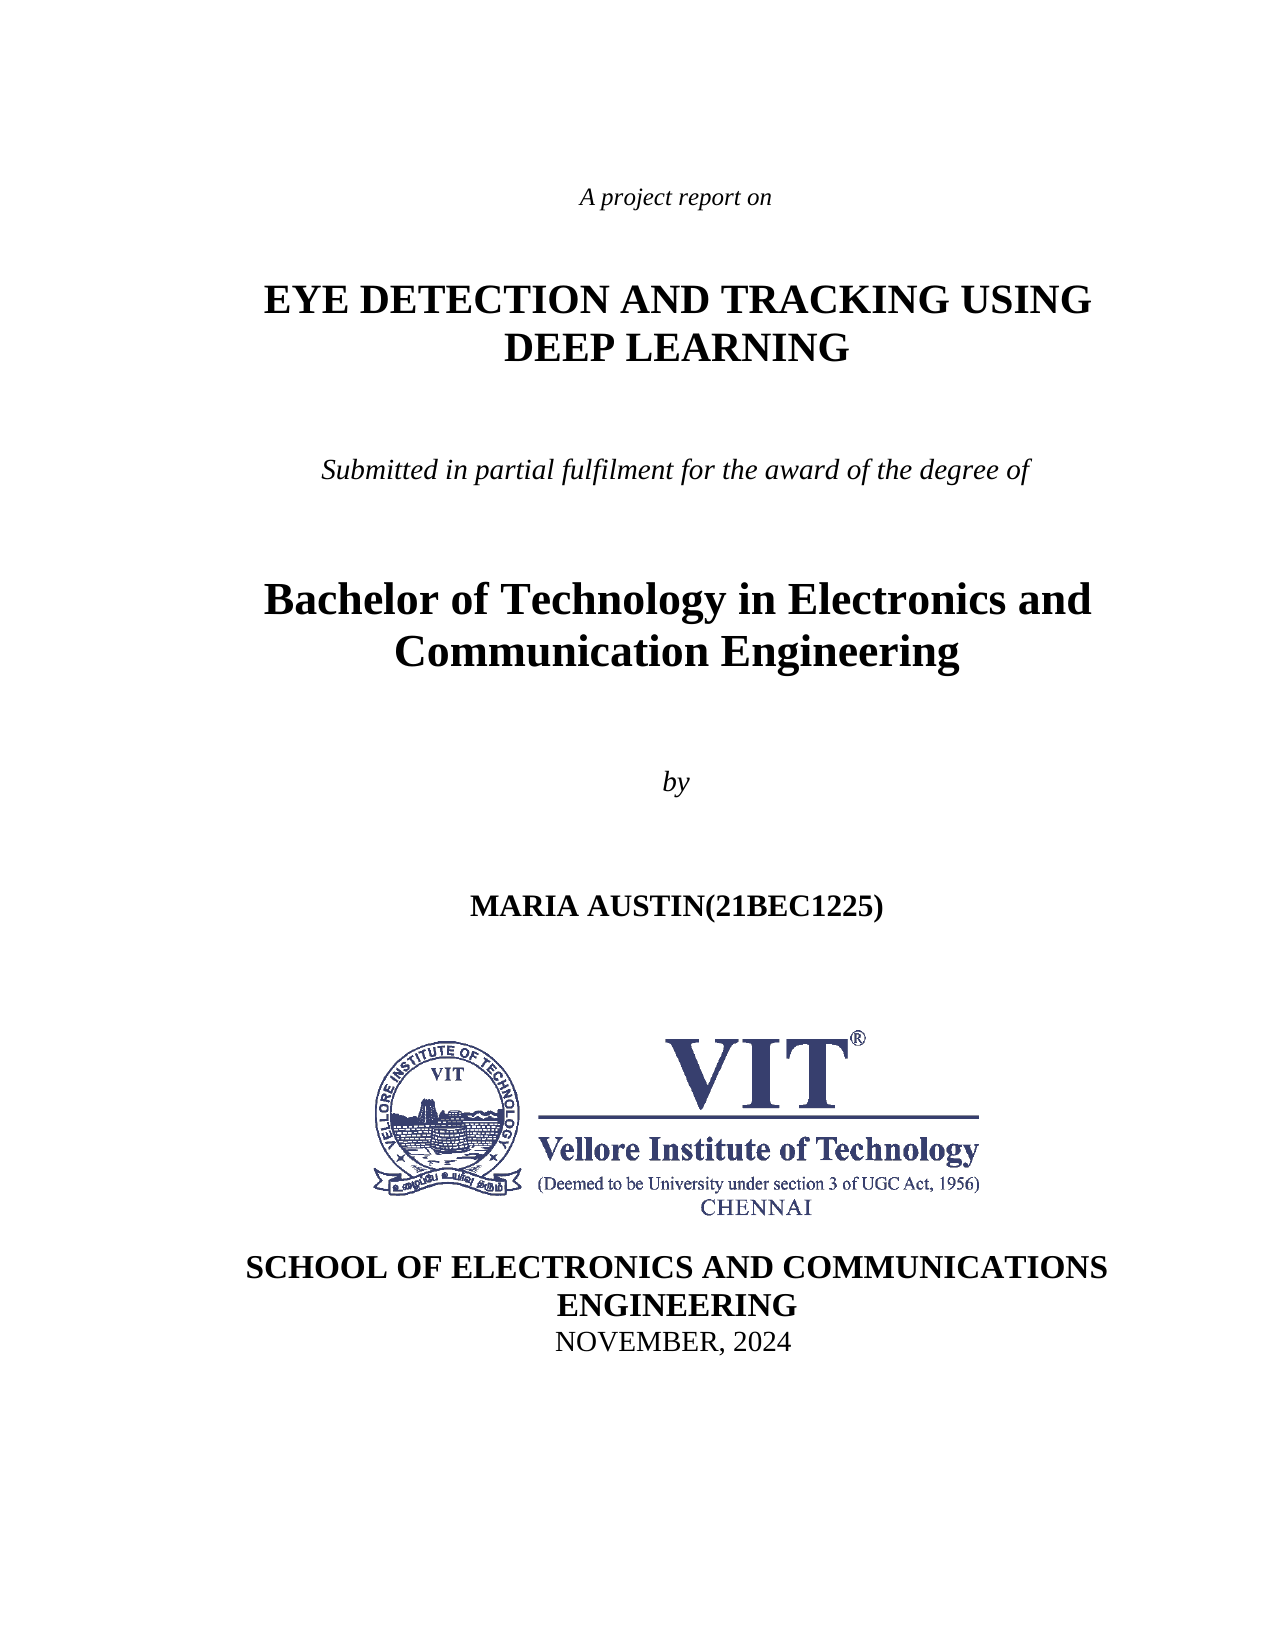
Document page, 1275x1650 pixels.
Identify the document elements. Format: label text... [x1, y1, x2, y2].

text SCHOOL OF ELECTRONICS AND COMMUNICATIONS ENGINEERING [229, 1247, 1125, 1324]
text NOVEMBER, 2024 [227, 1324, 853, 1357]
subtitle EYE DETECTION AND TRACKING USING DEEP LEARNING [229, 275, 1125, 371]
text MARIA AUSTIN(21BEC1225) [229, 887, 1125, 923]
text Submitted in partial fulfilment for the award of the degree of [228, 452, 1125, 486]
picture [341, 1030, 1011, 1222]
text by [229, 764, 1125, 798]
subtitle Bachelor of Technology in Electronics and Communication Engineering [229, 571, 1125, 677]
text A project report on [229, 182, 1125, 211]
